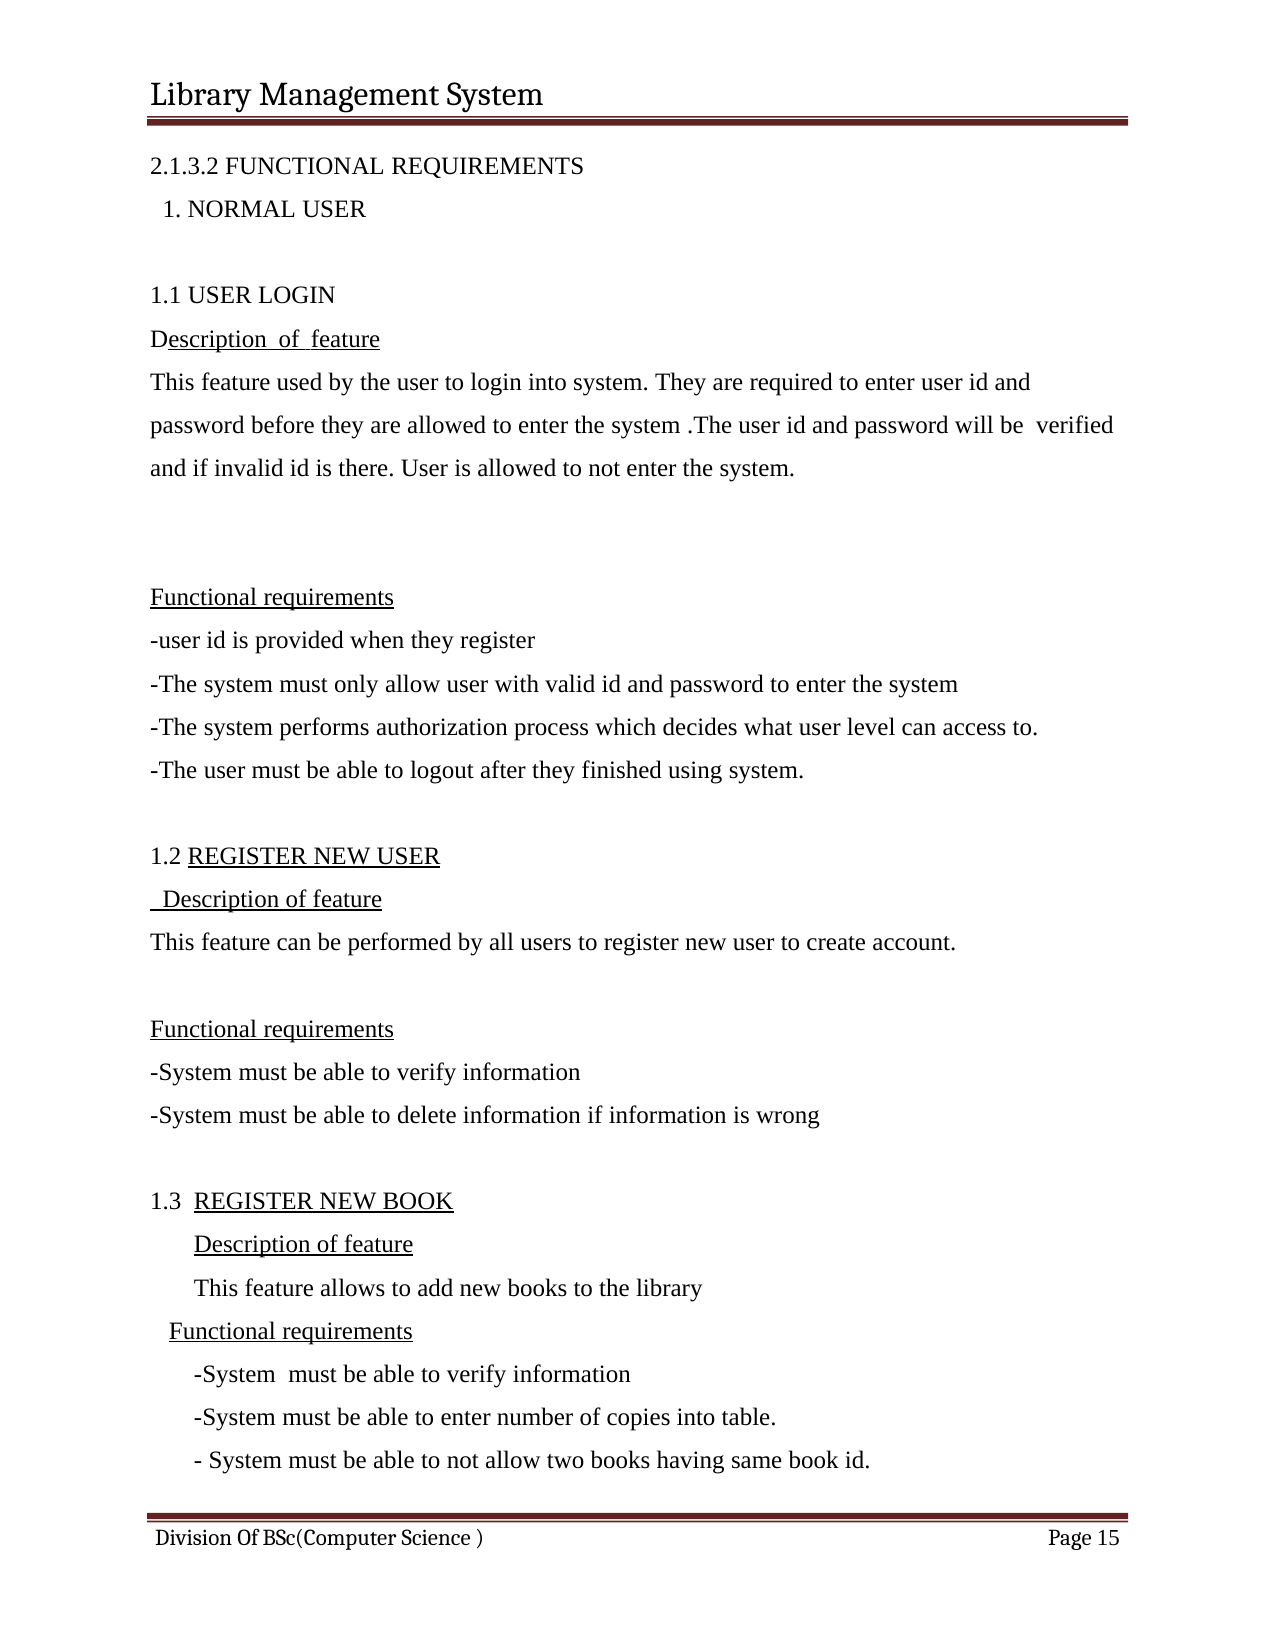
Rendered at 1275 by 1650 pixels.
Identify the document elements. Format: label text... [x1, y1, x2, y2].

text -The user must be able to logout after they finished using system. [150, 755, 1194, 784]
list REGISTER NEW BOOK Description of feature [150, 1186, 454, 1258]
text Description of feature [150, 884, 1194, 913]
text This feature can be performed by all users to register new user to create account. [150, 927, 1194, 956]
text -System must be able to verify information [194, 1359, 1194, 1388]
text - System must be able to not allow two books having same book id. [194, 1445, 1194, 1474]
text Functional requirements [150, 582, 1194, 611]
list FUNCTIONAL REQUIREMENTS [150, 151, 1194, 180]
text -user id is provided when they register [150, 625, 1194, 654]
text -System must be able to delete information if information is wrong [150, 1100, 1194, 1129]
list USER LOGIN Description of feature [150, 281, 388, 352]
text Functional requirements [150, 1014, 1194, 1042]
text This feature used by the user to login into system. They are required to enter user id and password before they are allowed to enter the system .The user id and password will be verified and if invalid id is there. User is allowed to not enter the system. [150, 367, 1114, 482]
list REGISTER NEW USER [150, 841, 1194, 870]
text -System must be able to verify information [150, 1057, 1194, 1086]
text -The system must only allow user with valid id and password to enter the system [150, 669, 1194, 697]
text -System must be able to enter number of copies into table. [194, 1402, 1194, 1431]
list NORMAL USER [162, 194, 1194, 223]
text This feature allows to add new books to the library Functional requirements [169, 1273, 705, 1344]
text -The system performs authorization process which decides what user level can access to. [150, 712, 1194, 740]
